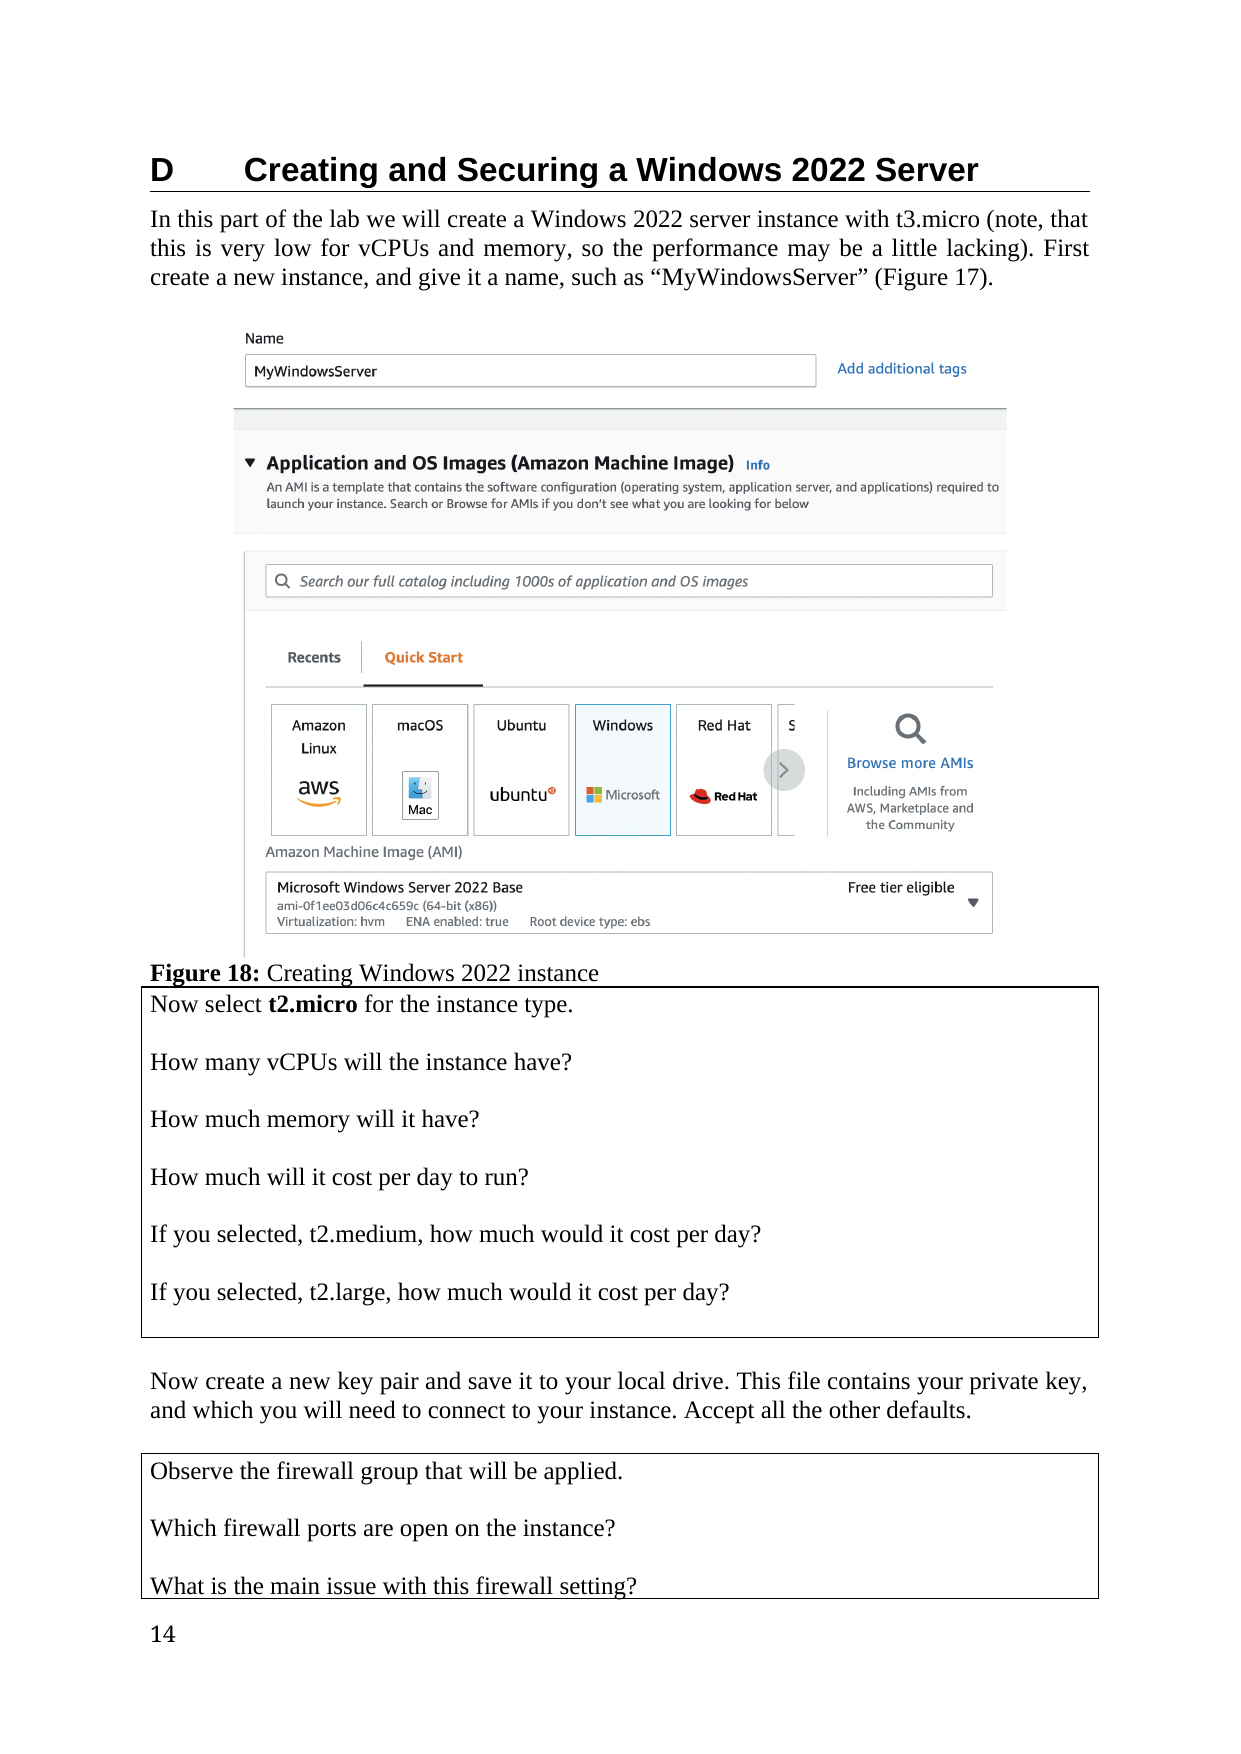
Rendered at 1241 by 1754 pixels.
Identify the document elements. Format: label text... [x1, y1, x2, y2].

text Figure 18: Creating Windows 2022 instance [150, 958, 1090, 986]
text What is the main issue with this firewall setting? [150, 1571, 1090, 1598]
subtitle D Creating and Securing a Windows 2022 Server [150, 150, 1090, 191]
text How much memory will it have? [150, 1104, 1090, 1133]
text If you selected, t2.medium, how much would it cost per day? [150, 1219, 1090, 1248]
text How many vCPUs will the instance have? [150, 1047, 1090, 1076]
text If you selected, t2.large, how much would it cost per day? [150, 1277, 1090, 1306]
picture [233, 319, 1007, 958]
text How much will it cost per day to run? [150, 1162, 1090, 1191]
text Which firewall ports are open on the instance? [150, 1513, 1090, 1542]
text In this part of the lab we will create a Windows 2022 server instance with t3.micro (note, that this is very low for vCPUs and memory, so the performance may be a little lacking). First create a new instance, and give it a name, such as “MyWindowsServer” (Figure 17). [150, 204, 1090, 290]
text Now select t2.micro for the instance type. [142, 988, 1098, 1018]
text Now create a new key pair and save it to your local drive. This file contains your private key, and which you will need to connect to your instance. Accept all the other defaults. [150, 1366, 1090, 1424]
text Observe the firewall group that will be applied. [142, 1454, 1098, 1484]
